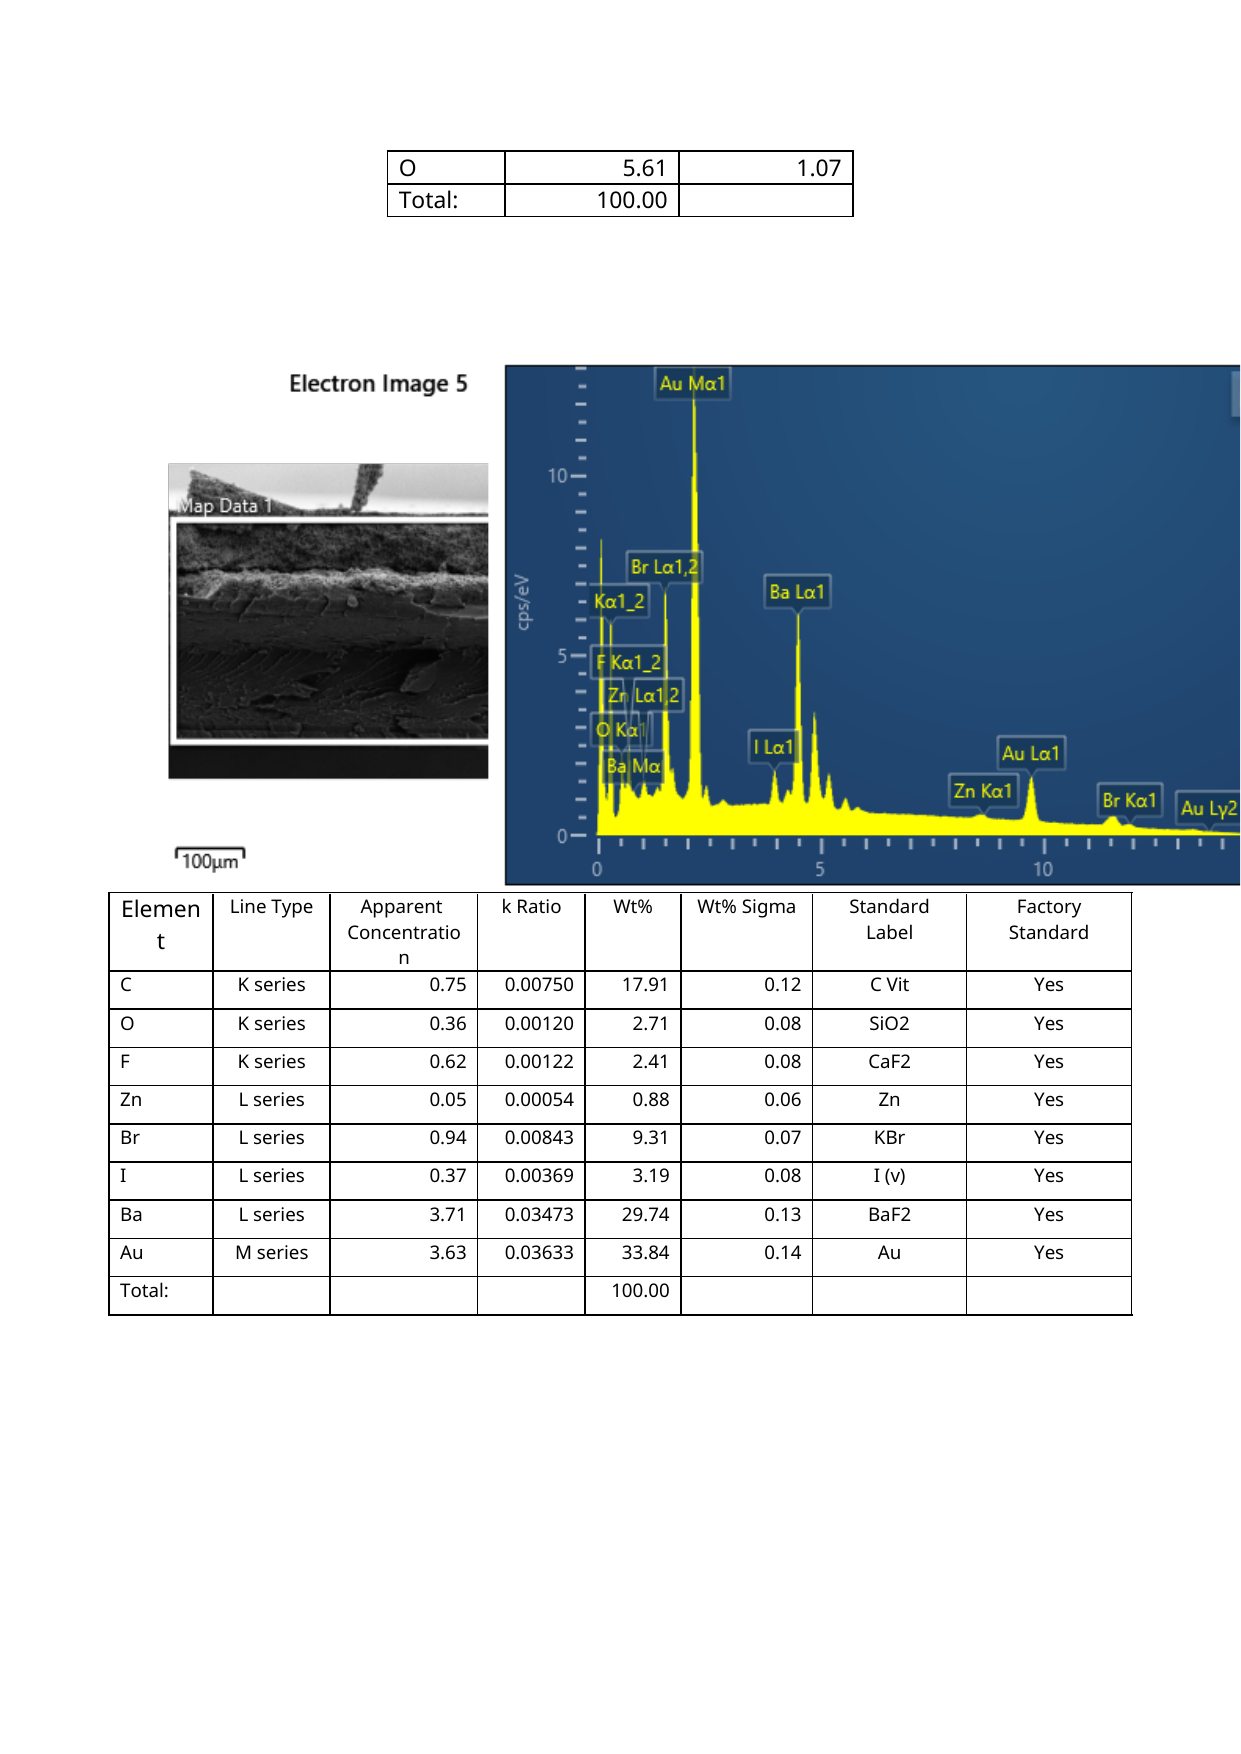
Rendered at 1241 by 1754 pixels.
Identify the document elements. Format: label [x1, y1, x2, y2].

picture [499, 359, 1241, 892]
table_header [150, 359, 488, 892]
table_header [489, 359, 499, 892]
picture [161, 359, 489, 884]
